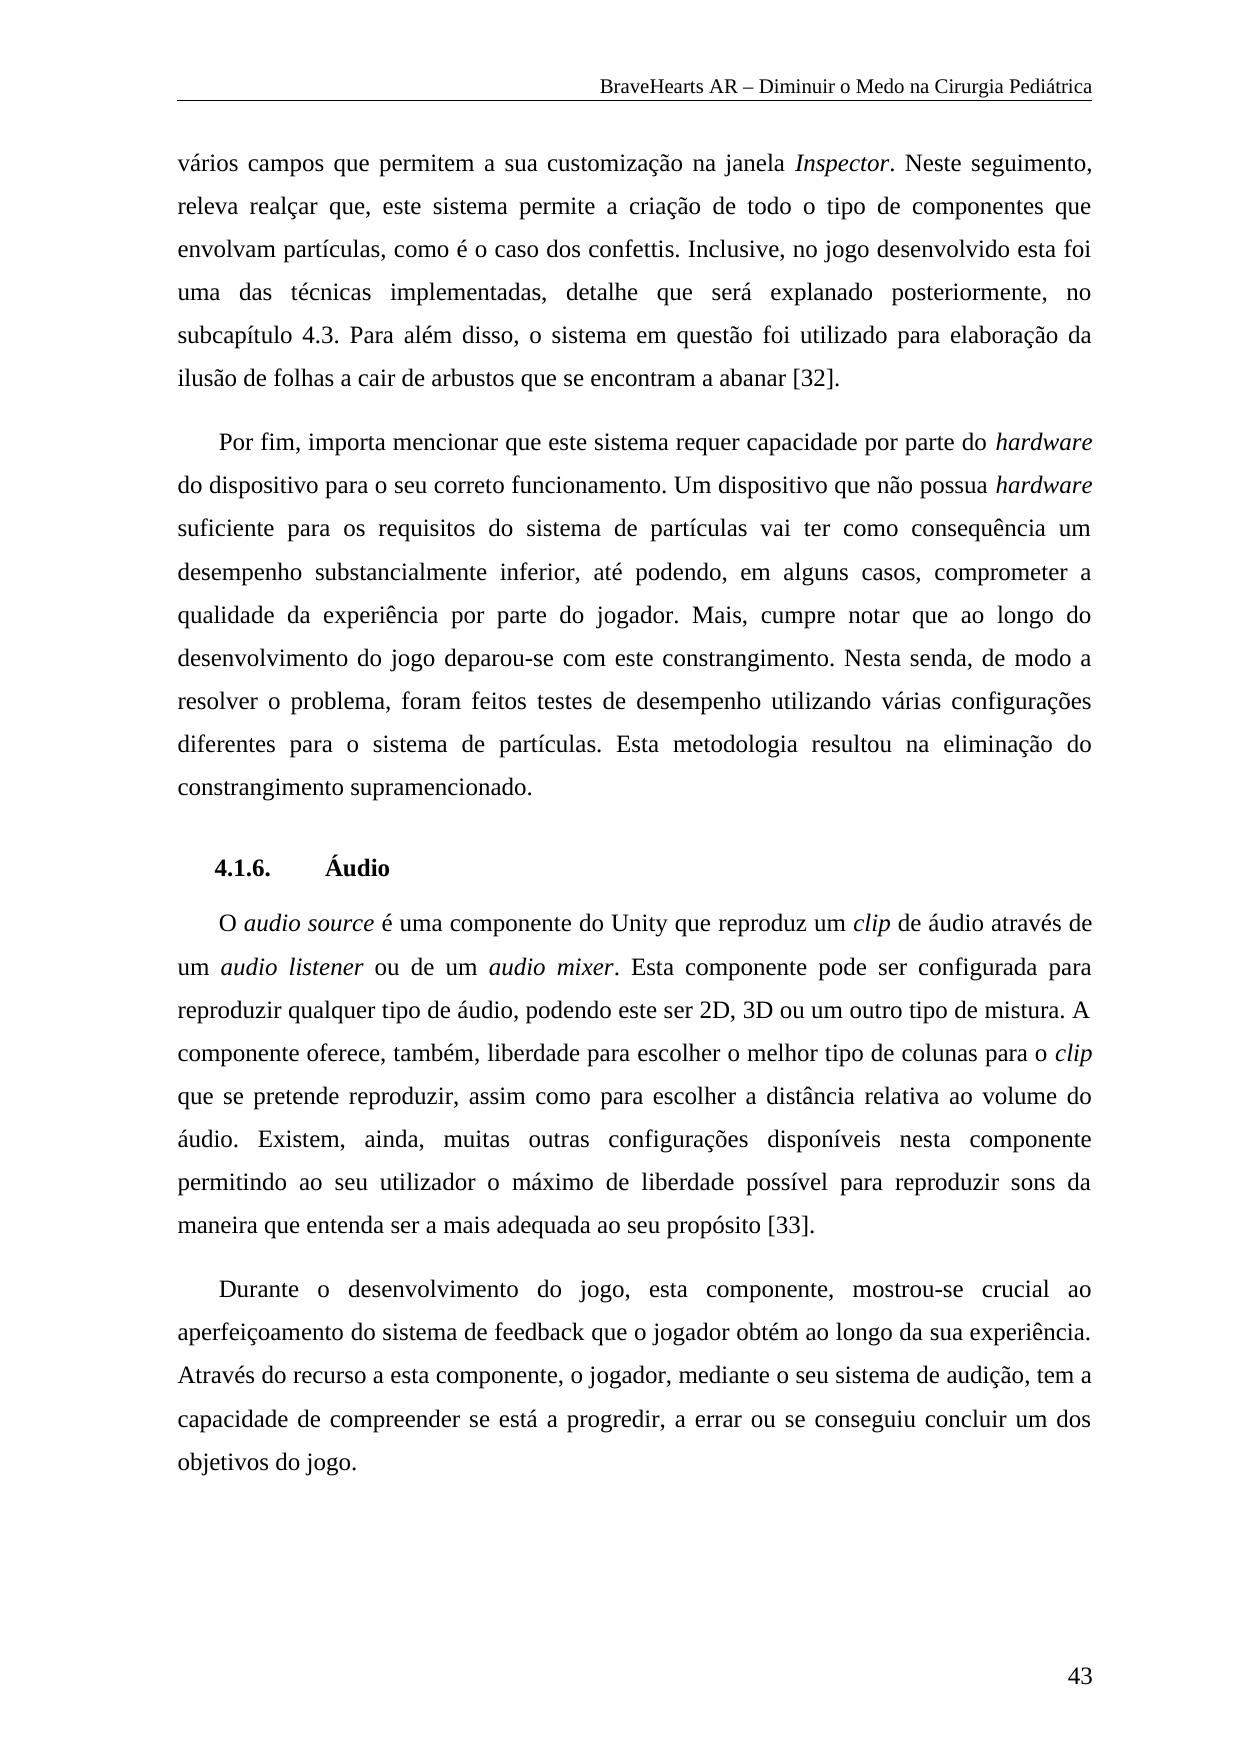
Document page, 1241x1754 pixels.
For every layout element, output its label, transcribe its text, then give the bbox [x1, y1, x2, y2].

text Durante o desenvolvimento do jogo, esta componente, mostrou-se crucial ao aperfeiçoamento do sistema de feedback que o jogador obtém ao longo da sua experiência. Através do recurso a esta componente, o jogador, mediante o seu sistema de audição, tem a capacidade de compreender se está a progredir, a errar ou se conseguiu concluir um dos objetivos do jogo. [177, 1274, 1092, 1476]
text O audio source é uma componente do Unity que reproduz um clip de áudio através de um audio listener ou de um audio mixer. Esta componente pode ser configurada para reproduzir qualquer tipo de áudio, podendo este ser 2D, 3D ou um outro tipo de mistura. A componente oferece, também, liberdade para escolher o melhor tipo de colunas para o clip que se pretende reproduzir, assim como para escolher a distância relativa ao volume do áudio. Existem, ainda, muitas outras configurações disponíveis nesta componente permitindo ao seu utilizador o máximo de liberdade possível para reproduzir sons da maneira que entenda ser a mais adequada ao seu propósito [33]. [177, 908, 1092, 1239]
subtitle Áudio [214, 853, 1092, 882]
text Por fim, importa mencionar que este sistema requer capacidade por parte do hardware do dispositivo para o seu correto funcionamento. Um dispositivo que não possua hardware suficiente para os requisitos do sistema de partículas vai ter como consequência um desempenho substancialmente inferior, até podendo, em alguns casos, comprometer a qualidade da experiência por parte do jogador. Mais, cumpre notar que ao longo do desenvolvimento do jogo deparou-se com este constrangimento. Nesta senda, de modo a resolver o problema, foram feitos testes de desempenho utilizando várias configurações diferentes para o sistema de partículas. Esta metodologia resultou na eliminação do constrangimento supramencionado. [177, 427, 1092, 801]
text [177, 148, 1092, 392]
